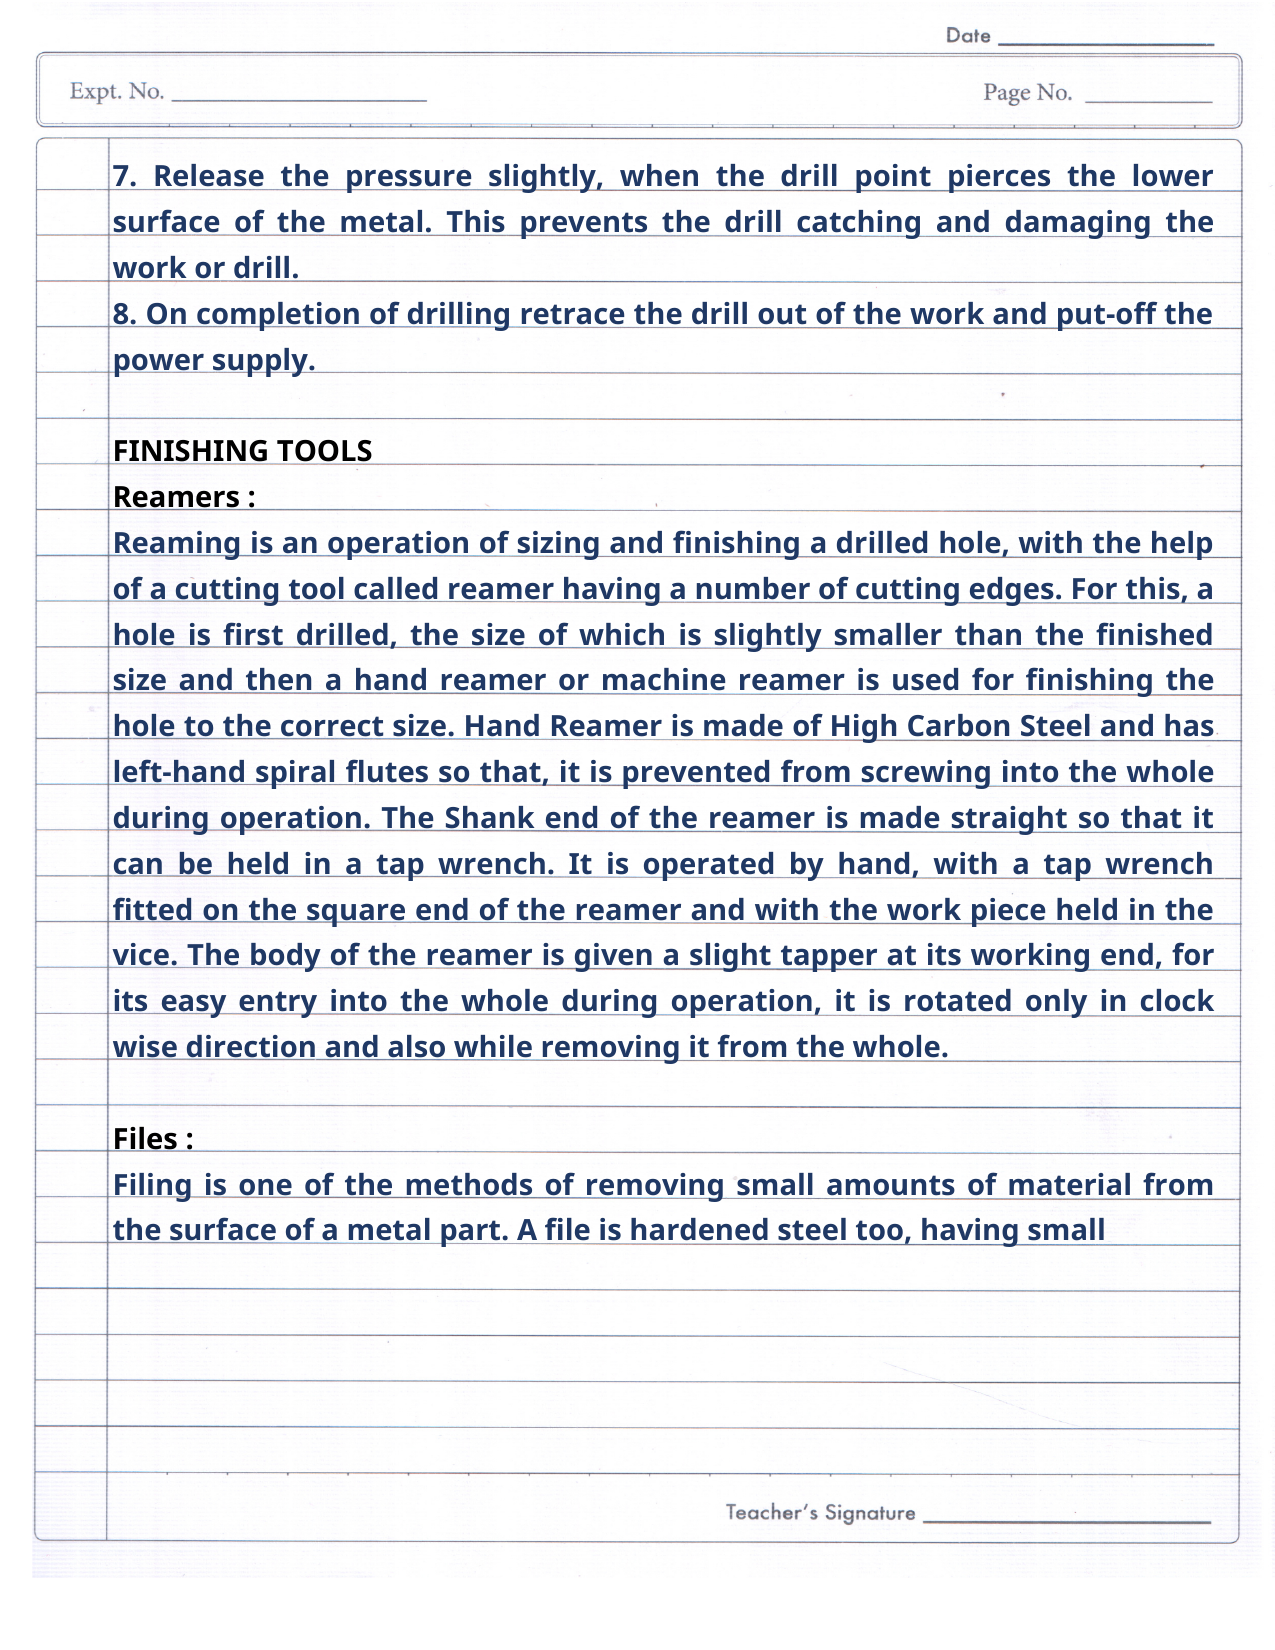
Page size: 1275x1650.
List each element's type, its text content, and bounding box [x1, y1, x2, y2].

text FINISHING TOOLS [112, 425, 1216, 471]
text 7. Release the pressure slightly, when the drill point pierces the lower surface of the metal. This prevents the drill catching and damaging the work or drill. [112, 150, 1216, 287]
text Filing is one of the methods of removing small amounts of material from the surface of a metal part. A file is hardened steel too, having small [112, 1158, 1216, 1250]
text Files : [112, 1112, 1216, 1158]
picture [32, 2, 1275, 1578]
text 8. On completion of drilling retrace the drill out of the work and put-off the power supply. [112, 287, 1216, 379]
text Reaming is an operation of sizing and finishing a drilled hole, with the help of a cutting tool called reamer having a number of cutting edges. For this, a hole is first drilled, the size of which is slightly smaller than the finished size and then a hand reamer or machine reamer is used for finishing the hole to the correct size. Hand Reamer is made of High Carbon Steel and has left-hand spiral flutes so that, it is prevented from screwing into the whole during operation. The Shank end of the reamer is made straight so that it can be held in a tap wrench. It is operated by hand, with a tap wrench fitted on the square end of the reamer and with the work piece held in the vice. The body of the reamer is given a slight tapper at its working end, for its easy entry into the whole during operation, it is rotated only in clock wise direction and also while removing it from the whole. [112, 517, 1216, 1067]
text Reamers : [112, 471, 1216, 517]
